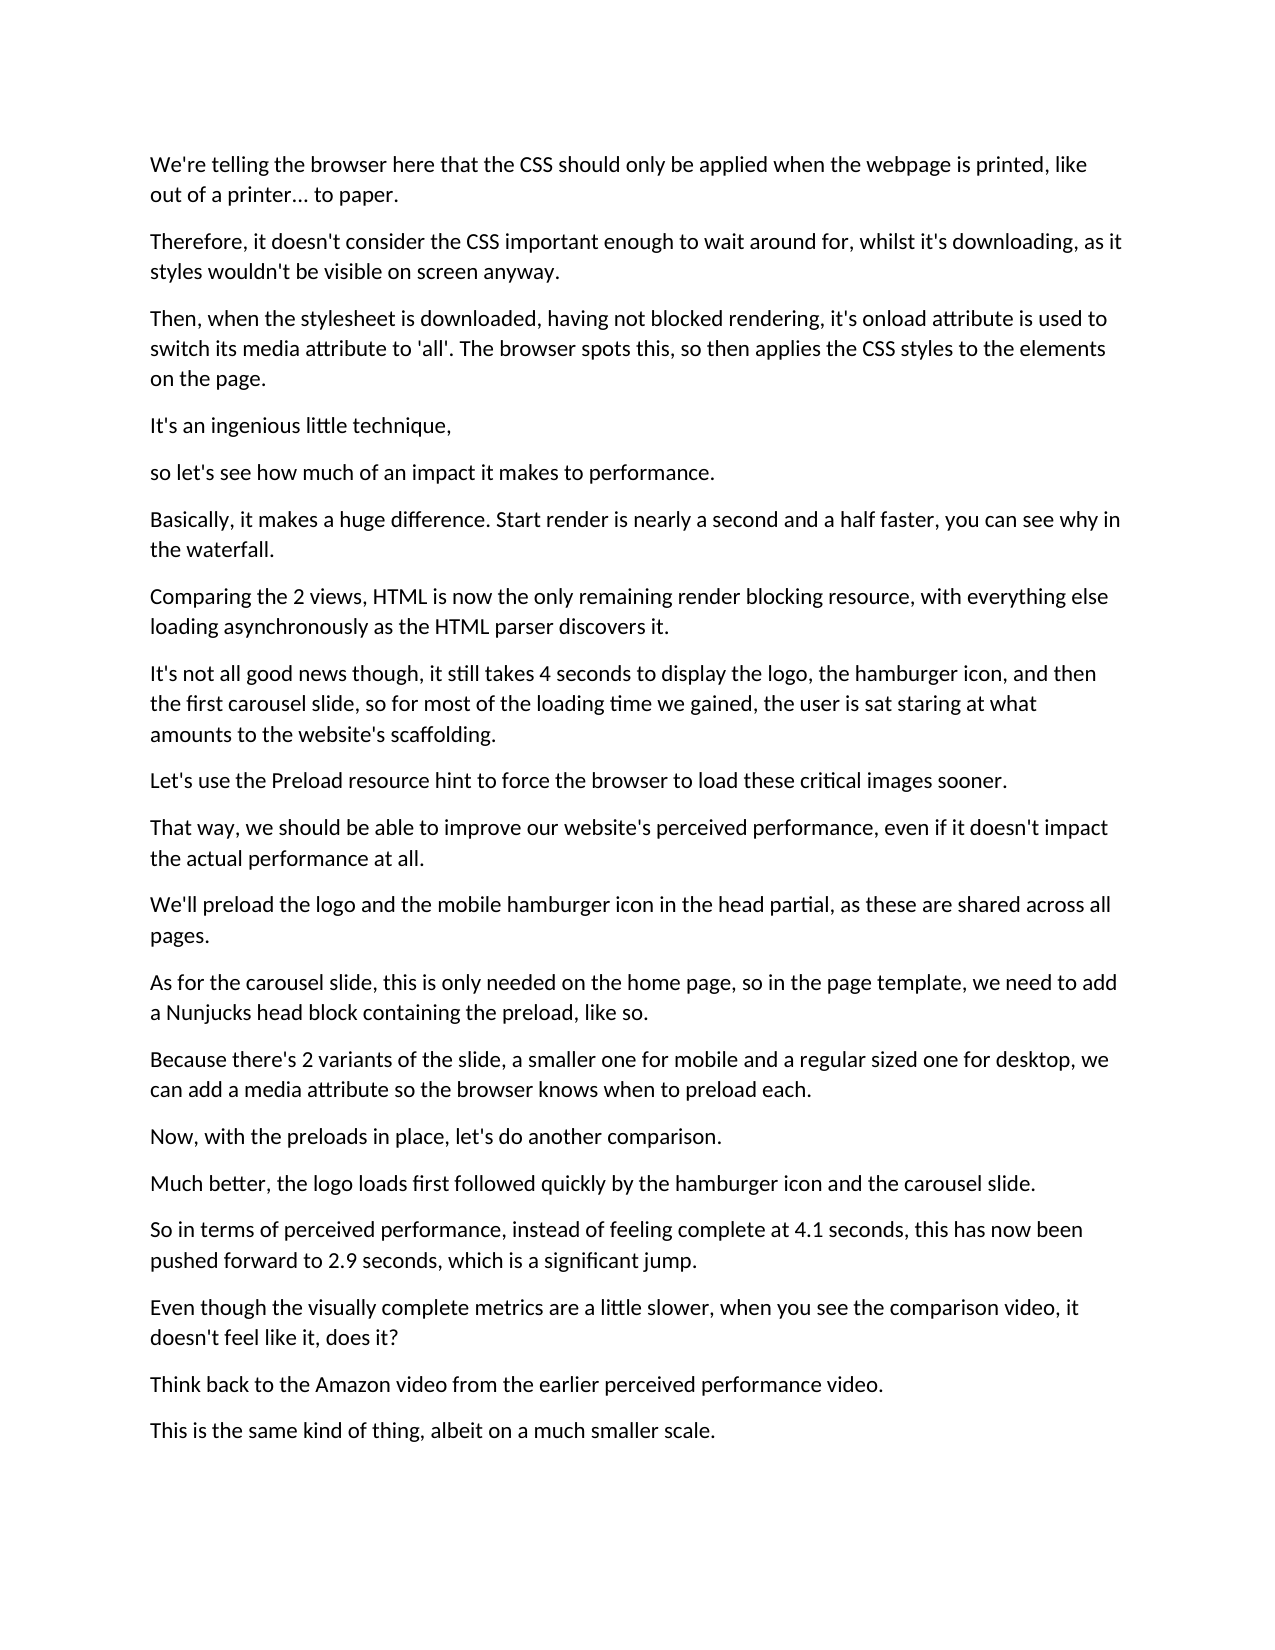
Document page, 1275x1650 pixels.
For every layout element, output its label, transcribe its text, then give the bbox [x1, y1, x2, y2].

text We're telling the browser here that the CSS should only be applied when the webpage is printed, like out of a printer... to paper. [150, 150, 1125, 208]
text So in terms of perceived performance, instead of feeling complete at 4.1 seconds, this has now been pushed forward to 2.9 seconds, which is a significant jump. [150, 1216, 1125, 1274]
text That way, we should be able to improve our website's perceived performance, even if it doesn't impact the actual performance at all. [150, 813, 1125, 872]
text Even though the visually complete metrics are a little slower, when you see the comparison video, it doesn't feel like it, does it? [150, 1293, 1125, 1351]
text It's not all good news though, it still takes 4 seconds to display the logo, the hamburger icon, and then the first carousel slide, so for most of the loading time we gained, the user is sat staring at what amounts to the website's scaffolding. [150, 659, 1125, 748]
text Comparing the 2 views, HTML is now the only remaining render blocking resource, with everything else loading asynchronously as the HTML parser discovers it. [150, 582, 1125, 641]
text As for the carousel slide, this is only needed on the home page, so in the page template, we need to add a Nunjucks head block containing the preload, like so. [150, 968, 1125, 1026]
text Think back to the Amazon video from the earlier perceived performance video. [150, 1370, 1125, 1398]
text This is the same kind of thing, albeit on a much smaller scale. [150, 1417, 1125, 1445]
text Basically, it makes a huge difference. Start render is nearly a second and a half faster, you can see why in the waterfall. [150, 505, 1125, 563]
text Now, with the preloads in place, let's do another comparison. [150, 1122, 1125, 1150]
text Because there's 2 variants of the slide, a smaller one for mobile and a regular sized one for desktop, we can add a media attribute so the browser knows when to preload each. [150, 1045, 1125, 1103]
text It's an ingenious little technique, [150, 411, 1125, 439]
text Much better, the logo loads first followed quickly by the hamburger icon and the carousel slide. [150, 1169, 1125, 1197]
text Therefore, it doesn't consider the CSS important enough to wait around for, whilst it's downloading, as it styles wouldn't be visible on screen anyway. [150, 227, 1125, 285]
text We'll preload the logo and the mobile hamburger icon in the head partial, as these are shared across all pages. [150, 891, 1125, 949]
text Let's use the Preload resource hint to force the browser to load these critical images sooner. [150, 767, 1125, 795]
text Then, when the stylesheet is downloaded, having not blocked rendering, it's onload attribute is used to switch its media attribute to 'all'. The browser spots this, so then applies the CSS styles to the elements on the page. [150, 304, 1125, 393]
text so let's see how much of an impact it makes to performance. [150, 458, 1125, 486]
